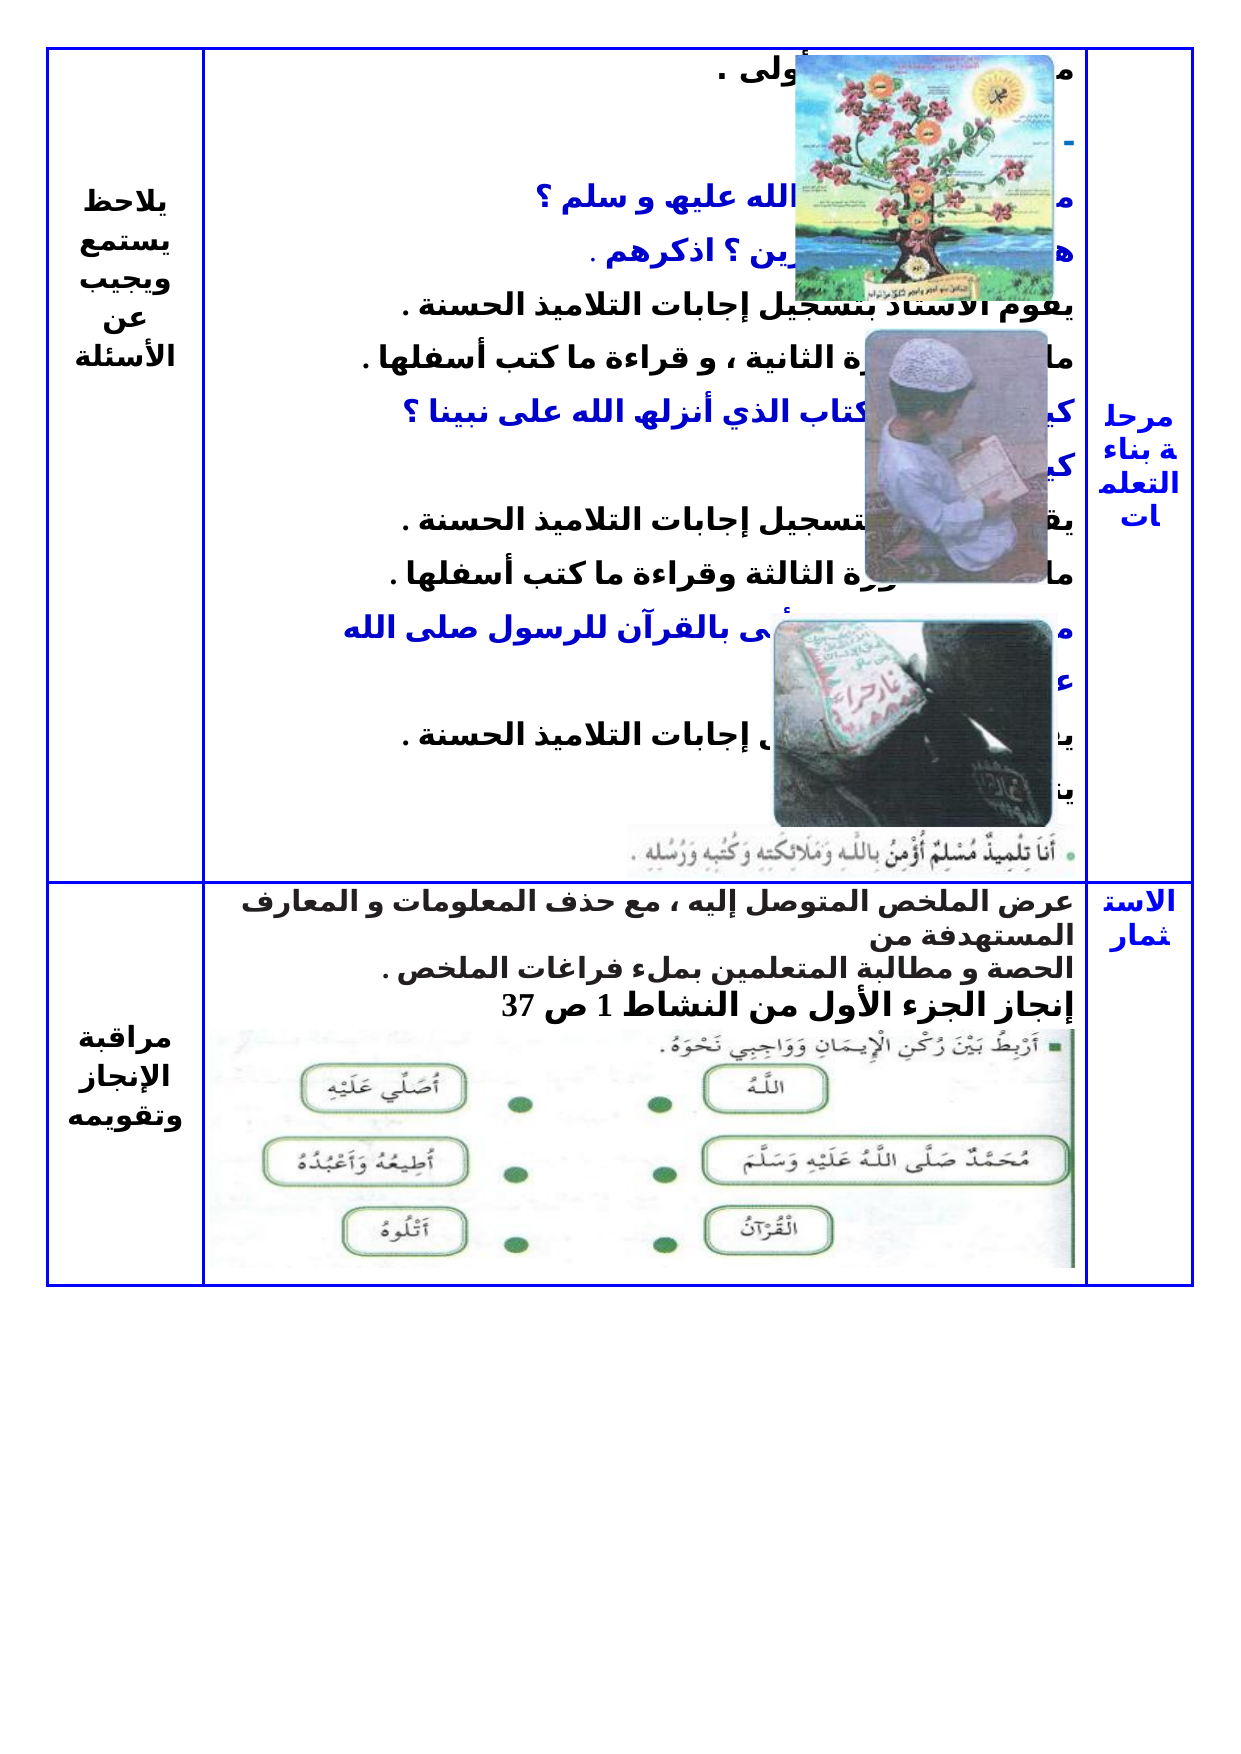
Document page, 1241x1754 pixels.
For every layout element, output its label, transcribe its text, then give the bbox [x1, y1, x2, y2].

table_cell ملاحظة الصورة الأولى . - یسأل الأستاذ : من ھو محمد صلى الله علیھ و سلم ؟ ھل تعرف أنبیاء آخرین ؟ اذكرھم . یقوم الأستاذ بتسجیل إجابات التلامیذ الحسنة . ملاحظة الصورة الثانیة ، و قراءة ما كتب أسفلھا . كیف نسمي الكتاب الذي أنزلھ الله على نبینا ؟ كیف نتلوه ؟ یقوم الأستاذ بتسجیل إجابات التلامیذ الحسنة . ملاحظة الصورة الثالثة وقراءة ما كتب أسفلھا . ما اسم الملك الذي أتى بالقرآن للرسول صلى الله علیھ و سلم ؟ یقوم الأستاذ بتسجیل إجابات التلامیذ الحسنة . یتم التوصل إلى: [205, 50, 1085, 881]
table_cell مراقبة الإنجاز وتقويمه [49, 884, 202, 1284]
picture [209, 1029, 1076, 1268]
table_cell مرحلة بناء التعلمات [1088, 50, 1191, 881]
table_cell يلاحظ يستمع ويجيب عن الأسئلة [49, 50, 202, 881]
table_cell عرض الملخص المتوصل إلیه ، مع حذف المعلومات و المعارف المستھدفة من الحصة و مطالبة المتعلمین بملء فراغات الملخص . إنجاز الجزء الأول من النشاط 1 ص 37 [205, 884, 1085, 1284]
picture [626, 613, 1076, 878]
table_cell الاستثمار [1088, 884, 1191, 1284]
picture [795, 55, 1057, 301]
picture [864, 328, 1048, 585]
